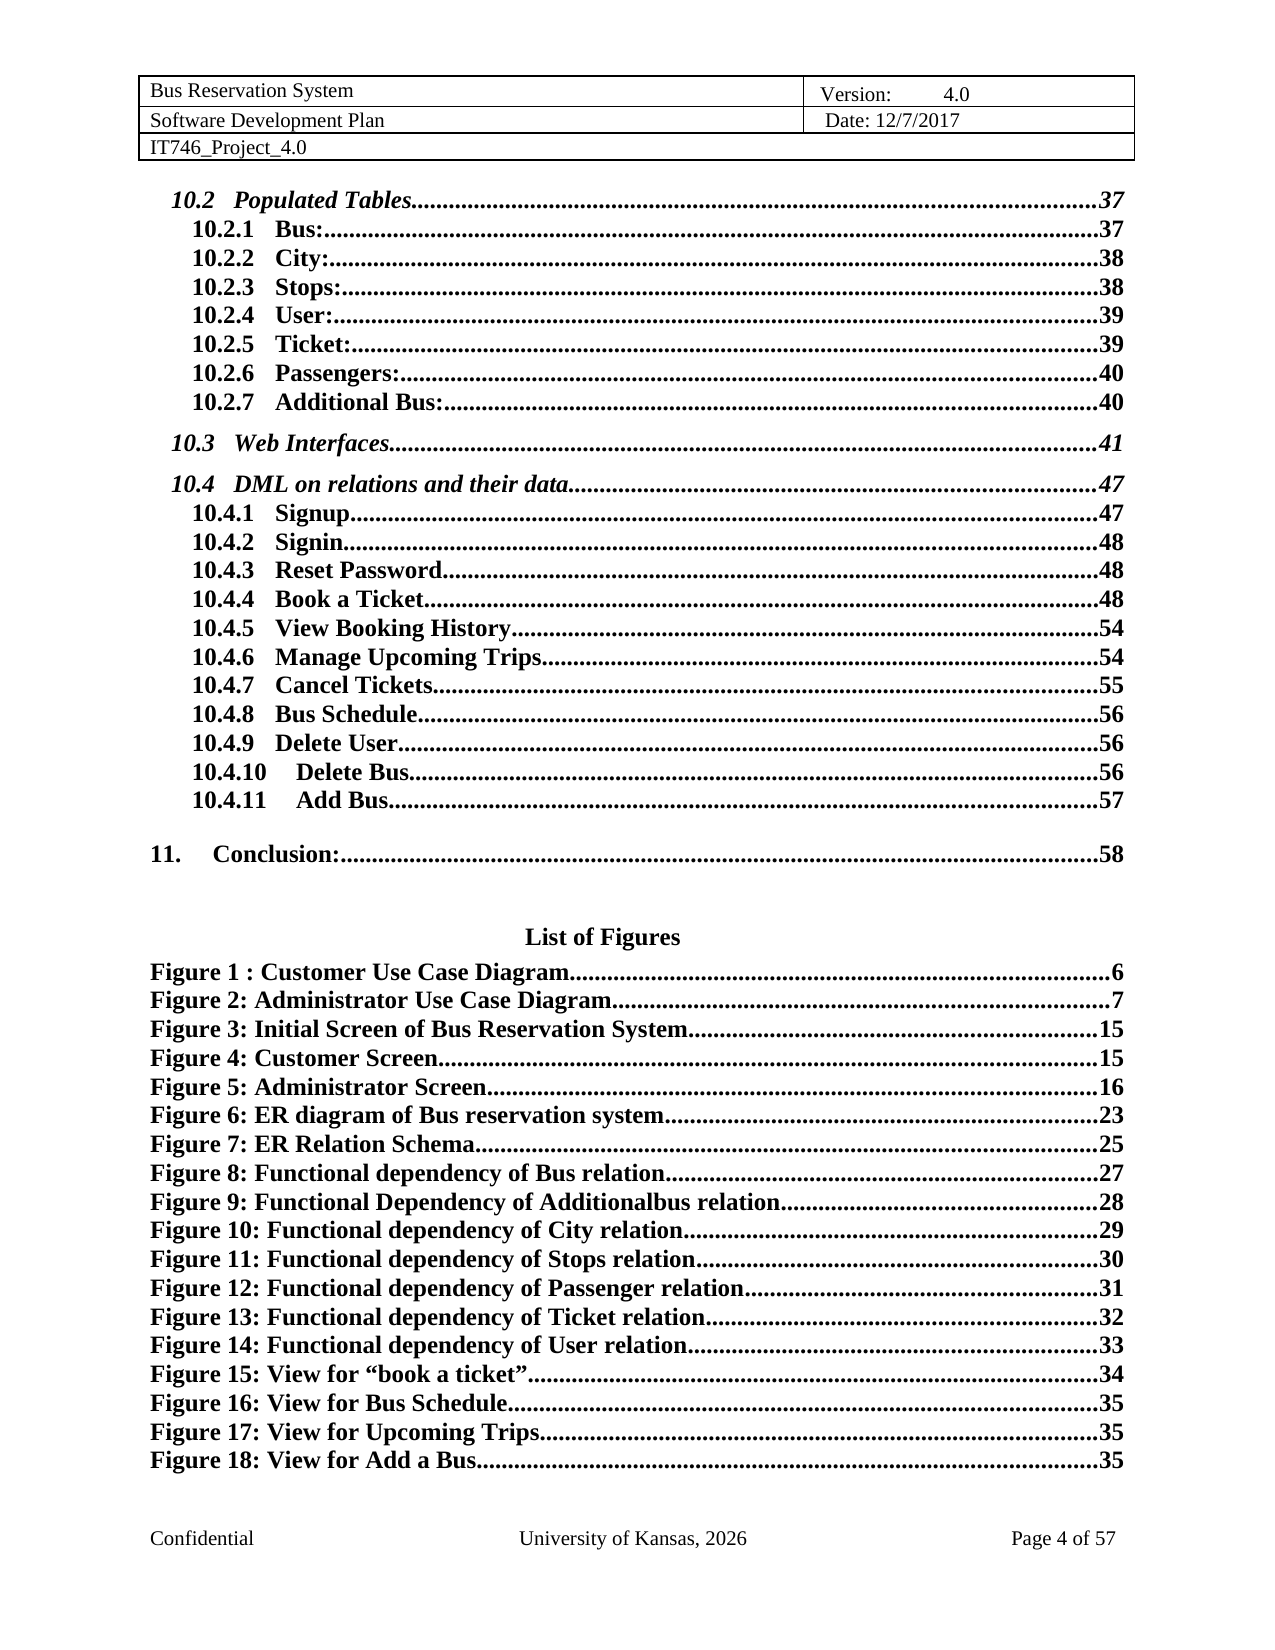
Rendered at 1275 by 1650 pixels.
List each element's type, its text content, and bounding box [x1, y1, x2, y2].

text Figure 8: Functional dependency of Bus relation 27 [150, 1158, 1125, 1187]
text Figure 11: Functional dependency of Stops relation 30 [150, 1244, 1125, 1273]
text Figure 14: Functional dependency of User relation 33 [150, 1330, 1125, 1359]
text Figure 3: Initial Screen of Bus Reservation System 15 [150, 1014, 1125, 1043]
text Figure 5: Administrator Screen 16 [150, 1072, 1125, 1100]
text Figure 1 : Customer Use Case Diagram 6 [150, 957, 1125, 985]
text Figure 13: Functional dependency of Ticket relation 32 [150, 1302, 1125, 1330]
text Figure 2: Administrator Use Case Diagram 7 [150, 985, 1125, 1014]
text Figure 6: ER diagram of Bus reservation system 23 [150, 1100, 1125, 1129]
text Figure 12: Functional dependency of Passenger relation 31 [150, 1273, 1125, 1302]
text Figure 16: View for Bus Schedule 35 [150, 1388, 1125, 1417]
subtitle List of Figures [450, 922, 1125, 950]
text Figure 7: ER Relation Schema 25 [150, 1129, 1125, 1158]
text Figure 17: View for Upcoming Trips 35 [150, 1417, 1125, 1445]
text Figure 15: View for “book a ticket” 34 [150, 1359, 1125, 1388]
text Figure 10: Functional dependency of City relation 29 [150, 1215, 1125, 1244]
text Figure 18: View for Add a Bus 35 [150, 1445, 1125, 1474]
text Figure 4: Customer Screen 15 [150, 1043, 1125, 1072]
text Figure 9: Functional Dependency of Additionalbus relation 28 [150, 1187, 1125, 1215]
